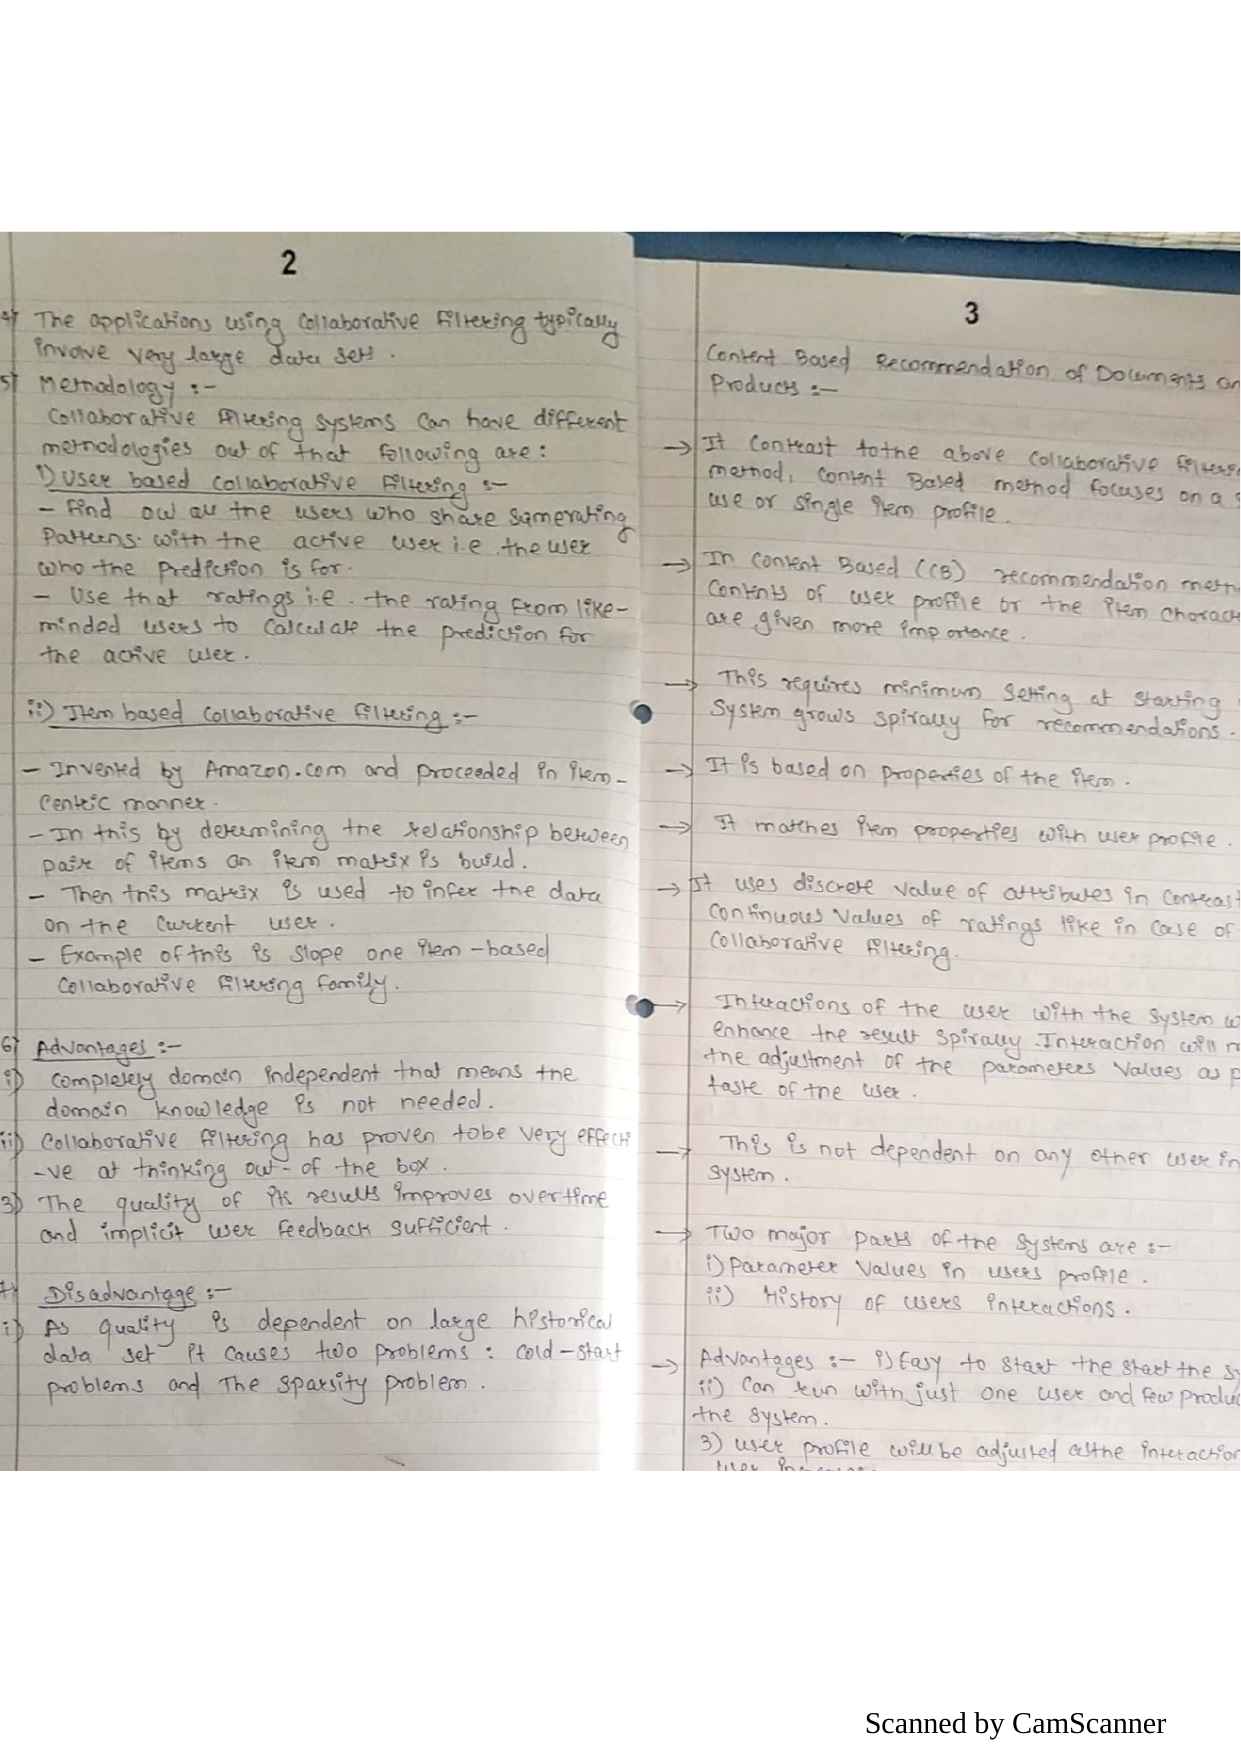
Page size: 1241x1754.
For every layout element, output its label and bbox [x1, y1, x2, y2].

picture [0, 233, 1241, 1471]
